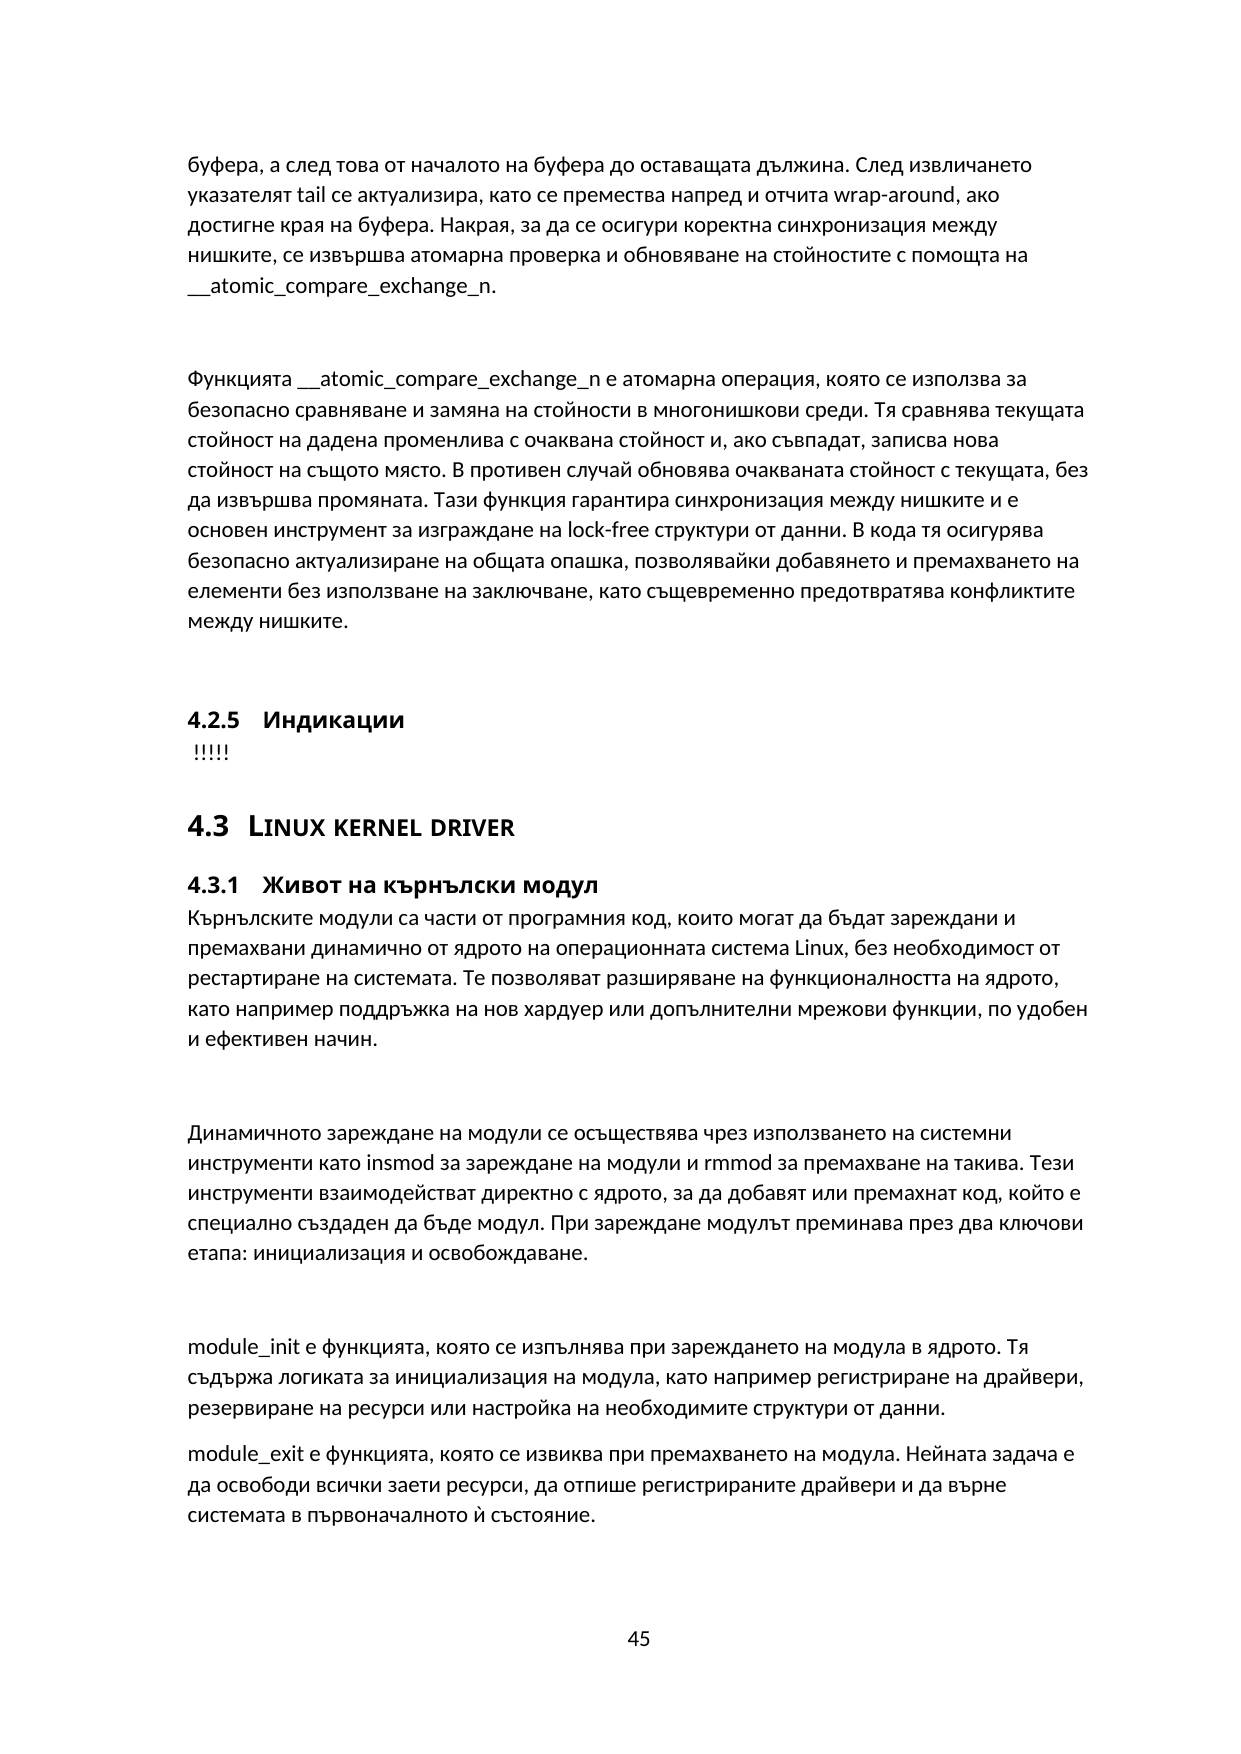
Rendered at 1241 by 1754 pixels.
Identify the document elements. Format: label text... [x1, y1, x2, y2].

subtitle Живот на кърнълски модул [187, 869, 1090, 901]
text module_init е функцията, която се изпълнява при зареждането на модула в ядрото. Тя съдържа логиката за инициализация на модула, като например регистриране на драйвери, резервиране на ресурси или настройка на необходимите структури от данни. [187, 1332, 1090, 1421]
text module_exit е функцията, която се извиква при премахването на модула. Нейната задача е да освободи всички заети ресурси, да отпише регистрираните драйвери и да върне системата в първоначалното ѝ състояние. [187, 1439, 1090, 1528]
subtitle Linux kernel driver [187, 806, 1090, 845]
text !!!!! [187, 738, 1090, 766]
text Функцията __atomic_compare_exchange_n е атомарна операция, която се използва за безопасно сравняване и замяна на стойности в многонишкови среди. Тя сравнява текущата стойност на дадена променлива с очаквана стойност и, ако съвпадат, записва нова стойност на същото място. В противен случай обновява очакваната стойност с текущата, без да извършва промяната. Тази функция гарантира синхронизация между нишките и е основен инструмент за изграждане на lock-free структури от данни. В кода тя осигурява безопасно актуализиране на общата опашка, позволявайки добавянето и премахването на елементи без използване на заключване, като същевременно предотвратява конфликтите между нишките. [187, 364, 1090, 634]
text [187, 150, 1090, 299]
subtitle Индикации [187, 704, 1090, 735]
text Динамичното зареждане на модули се осъществява чрез използването на системни инструменти като insmod за зареждане на модули и rmmod за премахване на такива. Тези инструменти взаимодействат директно с ядрото, за да добавят или премахнат код, който е специално създаден да бъде модул. При зареждане модулът преминава през два ключови етапа: инициализация и освобождаване. [187, 1118, 1090, 1266]
text Кърнълските модули са части от програмния код, които могат да бъдат зареждани и премахвани динамично от ядрото на операционната система Linux, без необходимост от рестартиране на системата. Те позволяват разширяване на функционалността на ядрото, като например поддръжка на нов хардуер или допълнителни мрежови функции, по удобен и ефективен начин. [187, 903, 1090, 1052]
